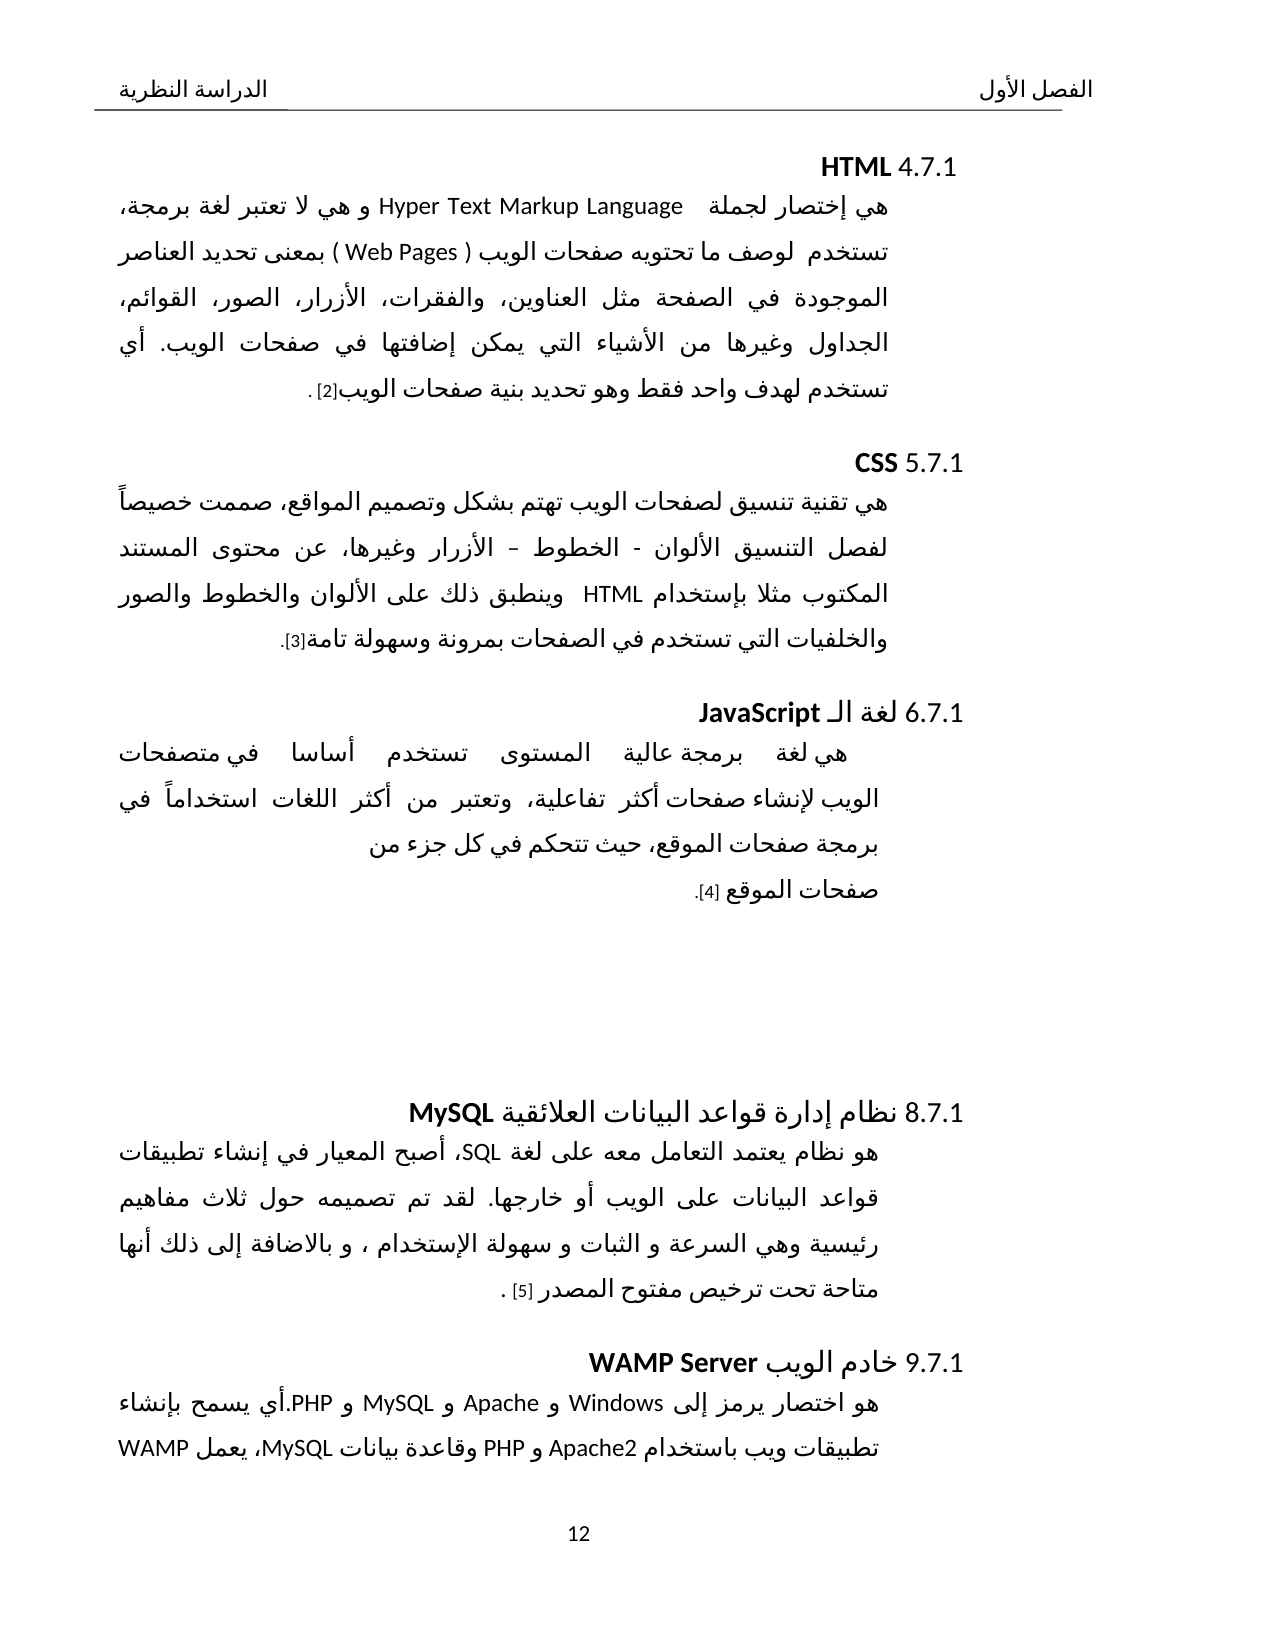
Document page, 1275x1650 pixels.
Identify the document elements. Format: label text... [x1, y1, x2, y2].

subtitle 9.7.1 خادم الويب WAMP Server [118, 1344, 964, 1380]
subtitle 6.7.1 لغة الـ JavaScript [118, 694, 964, 730]
text هي تقنية تنسيق لصفحات الويب تهتم بشكل وتصميم المواقع، صممت خصيصاً لفصل التنسيق الألوان - الخطوط – الأزرار وغيرها، عن محتوى المستند المكتوب مثلا بإستخدام HTML وينطبق ذلك على الألوان والخطوط والصور والخلفيات التي تستخدم في الصفحات بمرونة وسهولة تامة[3]. [118, 486, 889, 654]
text هو نظام يعتمد التعامل معه على لغة SQL، أصبح المعيار في إنشاء تطبيقات قواعد البيانات على الويب أو خارجها. لقد تم تصميمه حول ثلاث مفاهيم رئيسية وهي السرعة و الثبات و سهولة الإستخدام ، و بالاضافة إلى ذلك أنها متاحة تحت ترخيص مفتوح المصدر [5] . [118, 1136, 879, 1304]
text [118, 1387, 879, 1463]
text صفحات الموقع [4]. [118, 874, 879, 905]
subtitle 4.7.1 HTML [118, 148, 964, 183]
text هي لغة برمجة عالية المستوى تستخدم أساسا في متصفحات الويب لإنشاء صفحات أكثر تفاعلية، وتعتبر من أكثر اللغات استخداماً في برمجة صفحات الموقع، حيث تتحكم في كل جزء من [118, 737, 879, 859]
text هي إختصار لجملة Hyper Text Markup Language و هي لا تعتبر لغة برمجة، تستخدم لوصف ما تحتويه صفحات الويب ( Web Pages ) بمعنى تحديد العناصر الموجودة في الصفحة مثل العناوين، والفقرات، الأزرار، الصور، القوائم، الجداول وغيرها من الأشياء التي يمكن إضافتها في صفحات الويب. أي تستخدم لهدف واحد فقط وهو تحديد بنية صفحات الويب[2] . [118, 190, 889, 404]
subtitle 8.7.1 نظام إدارة قواعد البيانات العلائقية MySQL [118, 1094, 964, 1129]
subtitle 5.7.1 CSS [118, 444, 964, 479]
